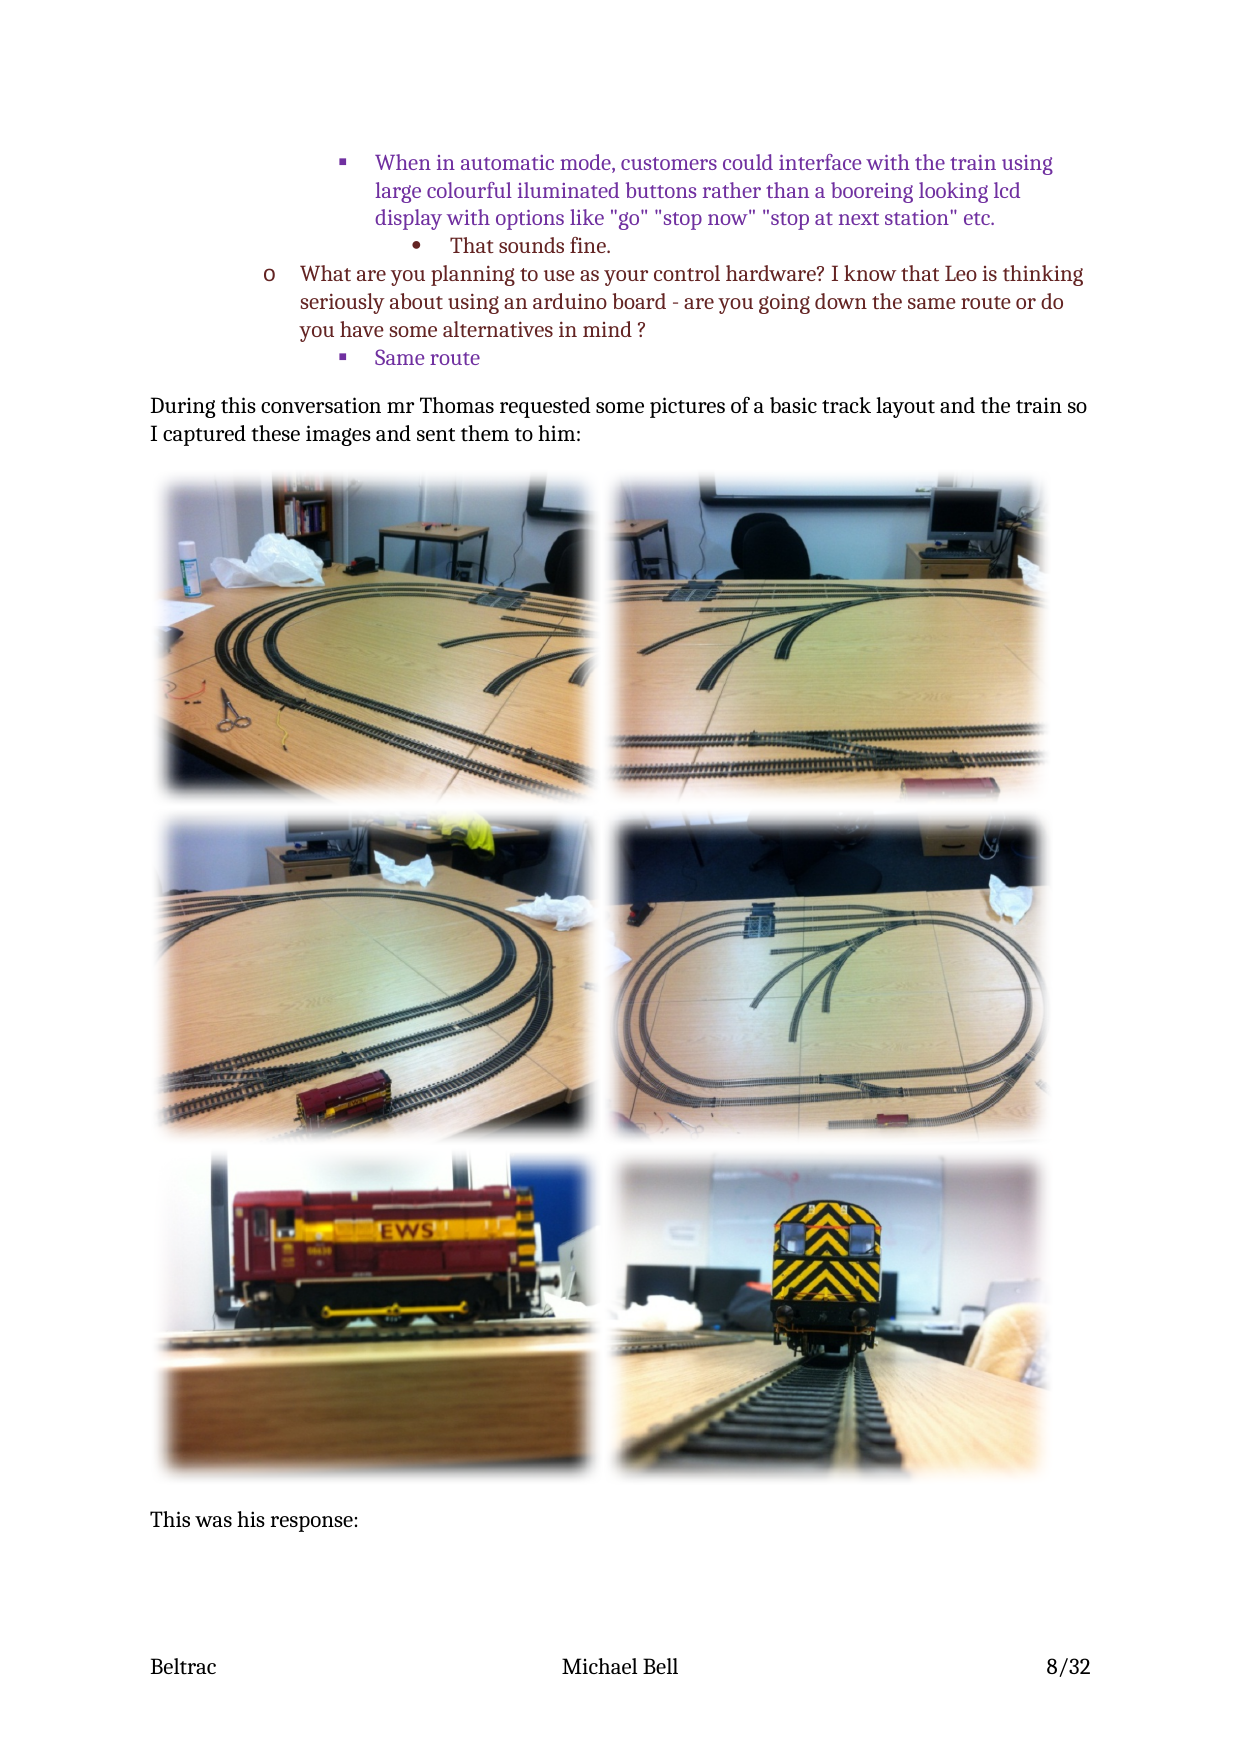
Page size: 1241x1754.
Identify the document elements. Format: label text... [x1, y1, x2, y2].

picture [180, 498, 573, 778]
text This was his response: [150, 1507, 1090, 1534]
picture [633, 1176, 1025, 1457]
text During this conversation mr Thomas requested some pictures of a basic track layout and the train so I captured these images and sent them to him: [150, 393, 1090, 447]
picture [180, 1177, 574, 1456]
picture [180, 837, 573, 1117]
picture [631, 498, 1023, 777]
picture [631, 837, 1025, 1117]
list That sounds fine. [412, 233, 1090, 259]
list When in automatic mode, customers could interface with the train using large colourful iluminated buttons rather than a booreing looking lcd display with options like "go" "stop now" "stop at next station" etc. [337, 150, 1090, 232]
list What are you planning to use as your control hardware? I know that Leo is thinking seriously about using an arduino board - are you going down the same route or do you have some alternatives in mind ? [262, 260, 1090, 343]
list Same route [337, 344, 1090, 371]
